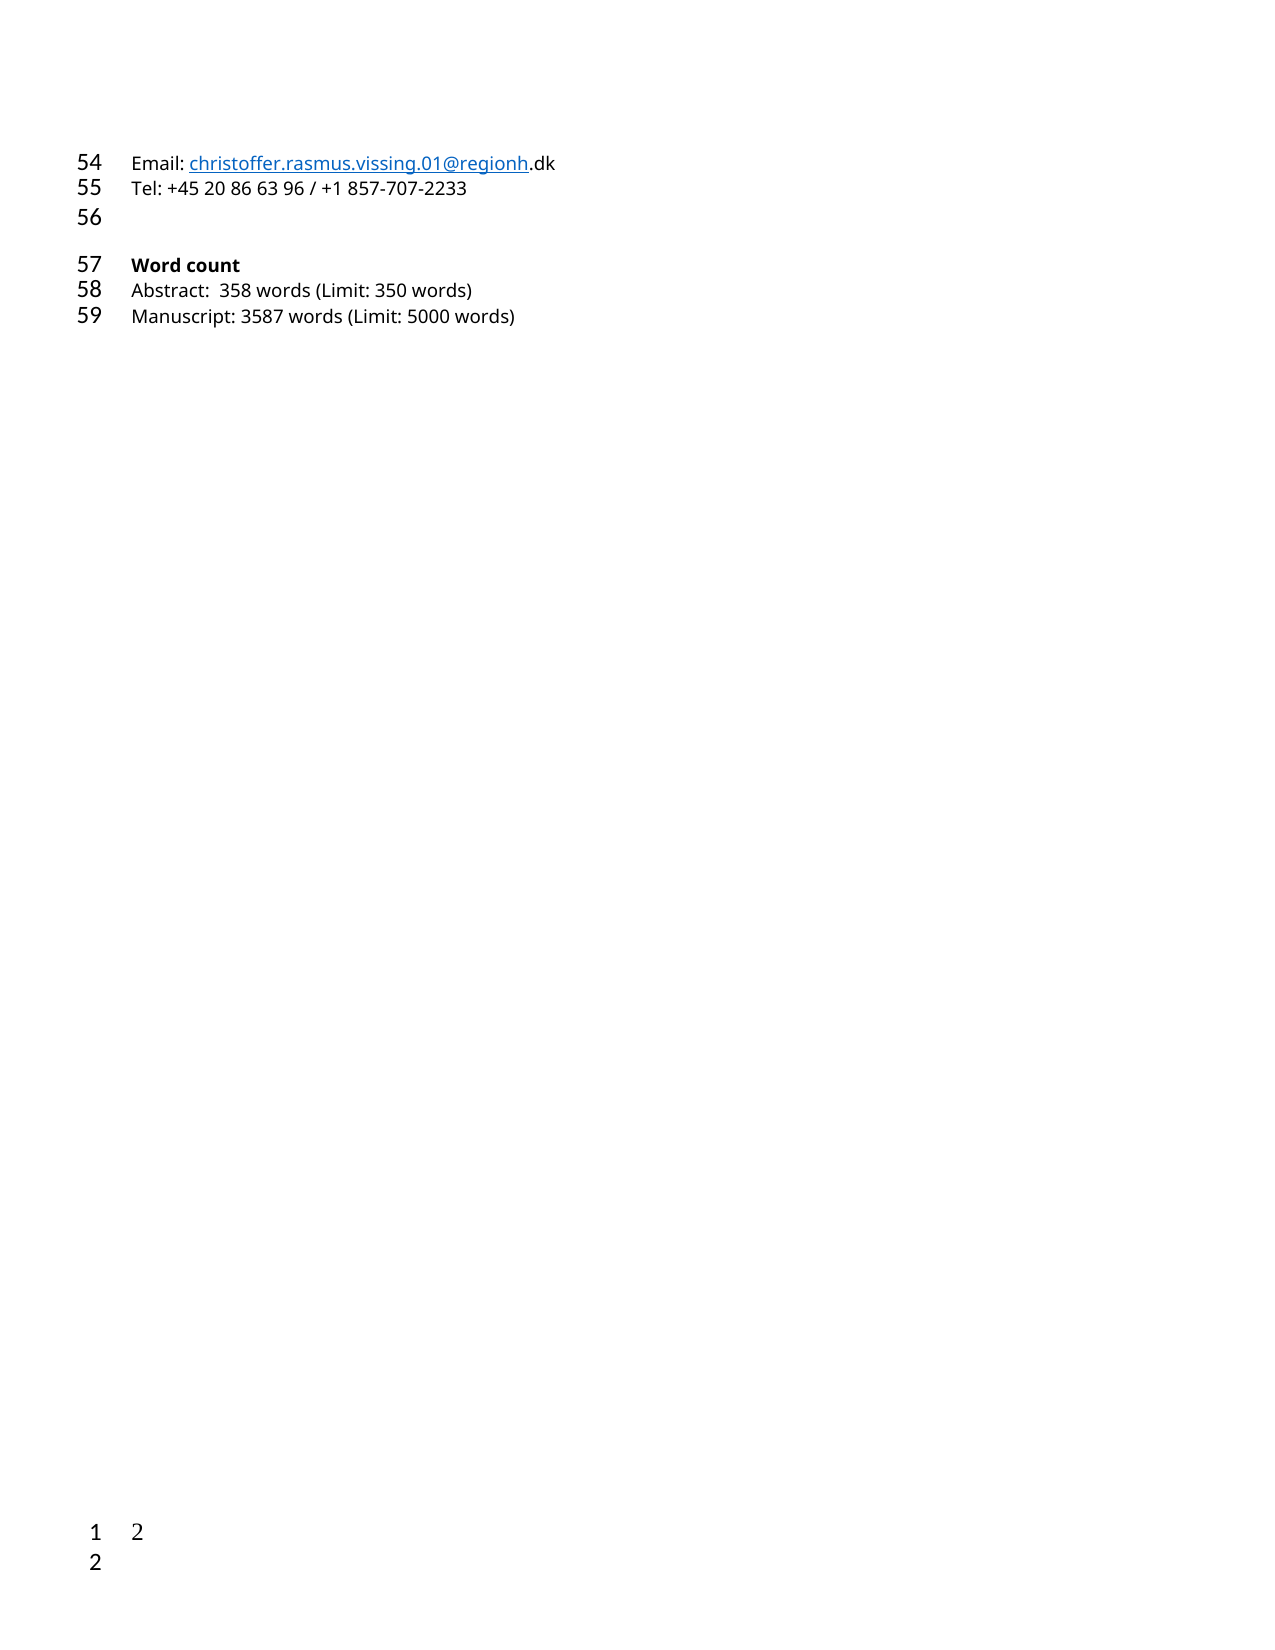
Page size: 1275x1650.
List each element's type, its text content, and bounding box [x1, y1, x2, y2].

text Email: christoffer.rasmus.vissing.01@regionh.dk [131, 150, 1125, 176]
text Word count [131, 252, 1125, 278]
text Abstract: 358 words (Limit: 350 words) [131, 278, 1125, 303]
text Manuscript: 3587 words (Limit: 5000 words) [131, 303, 1125, 329]
text Tel: +45 20 86 63 96 / +1 857-707-2233 [131, 176, 1125, 201]
